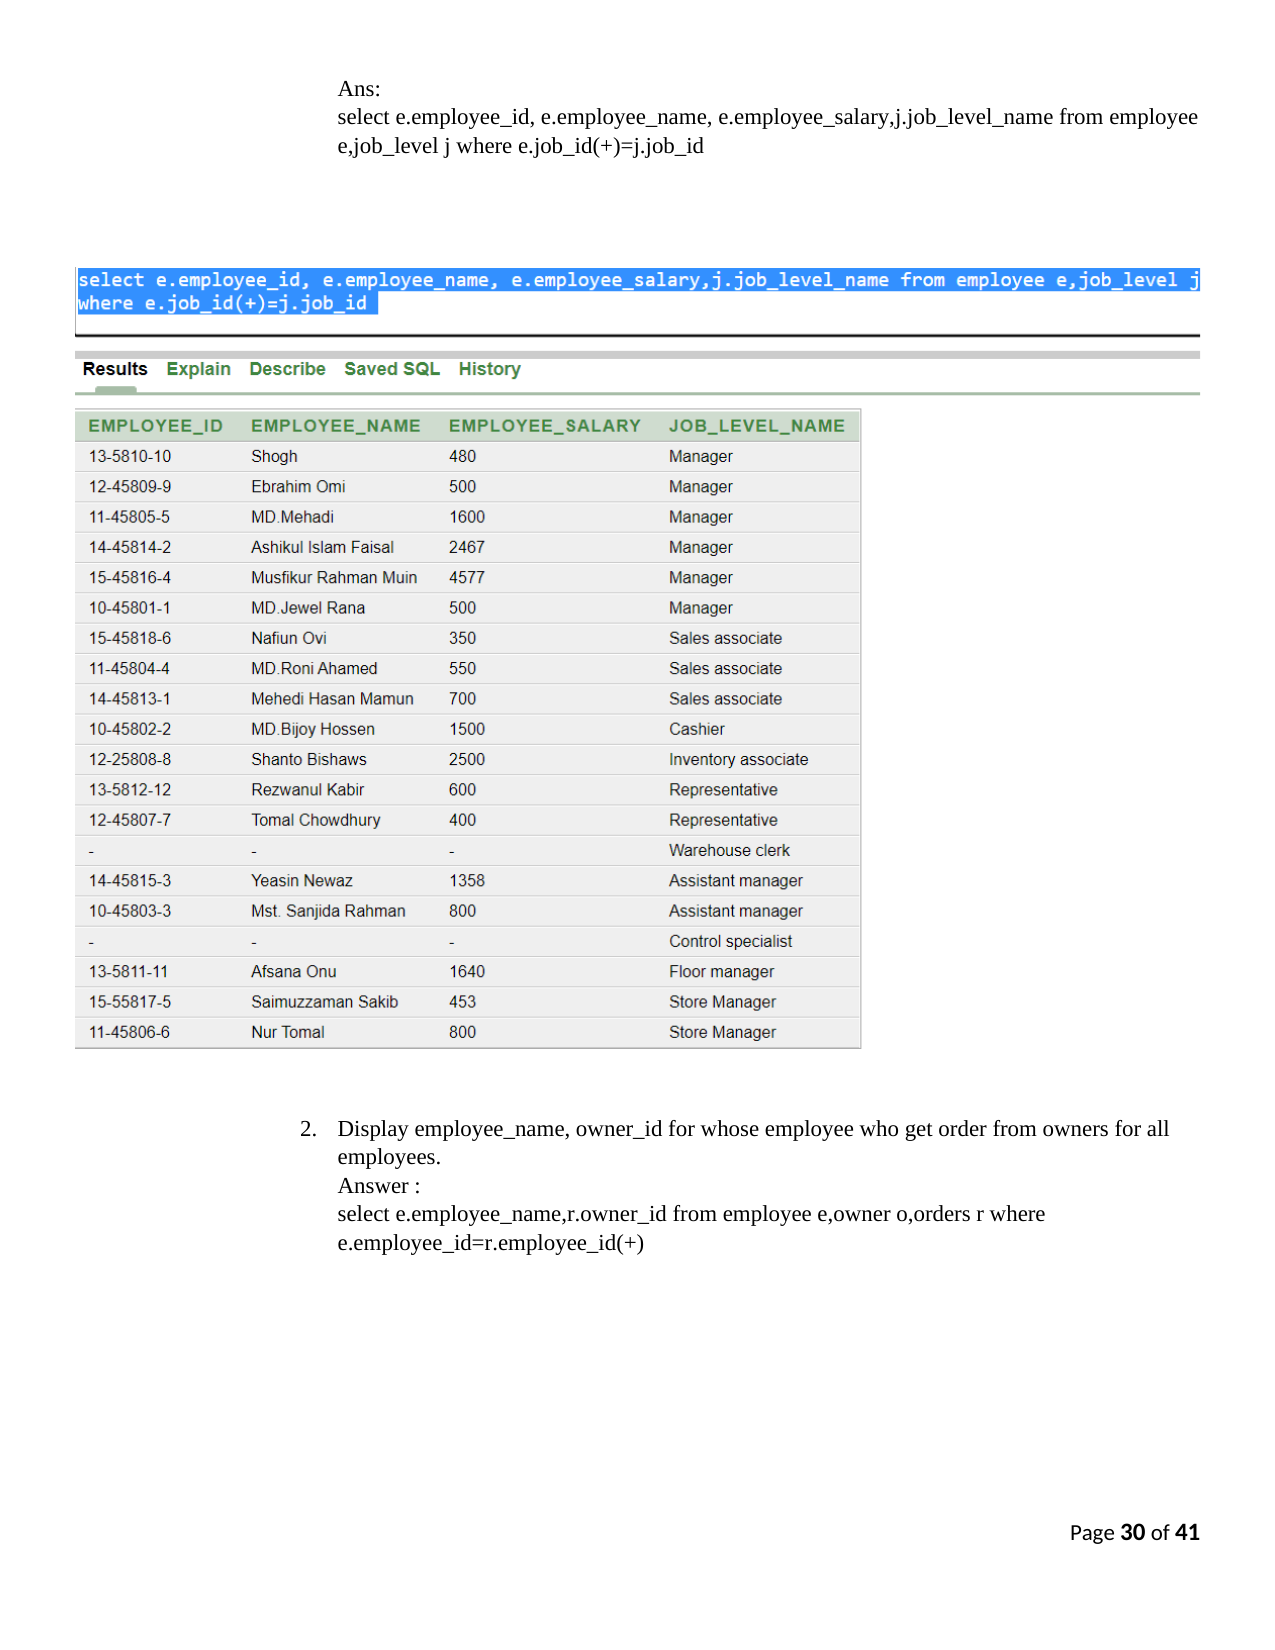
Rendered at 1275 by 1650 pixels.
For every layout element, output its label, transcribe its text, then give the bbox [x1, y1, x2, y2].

list Display employee_name, owner_id for whose employee who get order from owners for all employees. [300, 1115, 1200, 1169]
picture [75, 267, 1200, 1051]
list Ans: [337, 75, 1200, 101]
list select e.employee_name,r.owner_id from employee e,owner o,orders r where e.employee_id=r.employee_id(+) [337, 1200, 1200, 1255]
list select e.employee_id, e.employee_name, e.employee_salary,j.job_level_name from employee e,job_level j where e.job_id(+)=j.job_id [337, 103, 1200, 158]
list Answer : [337, 1172, 1200, 1198]
